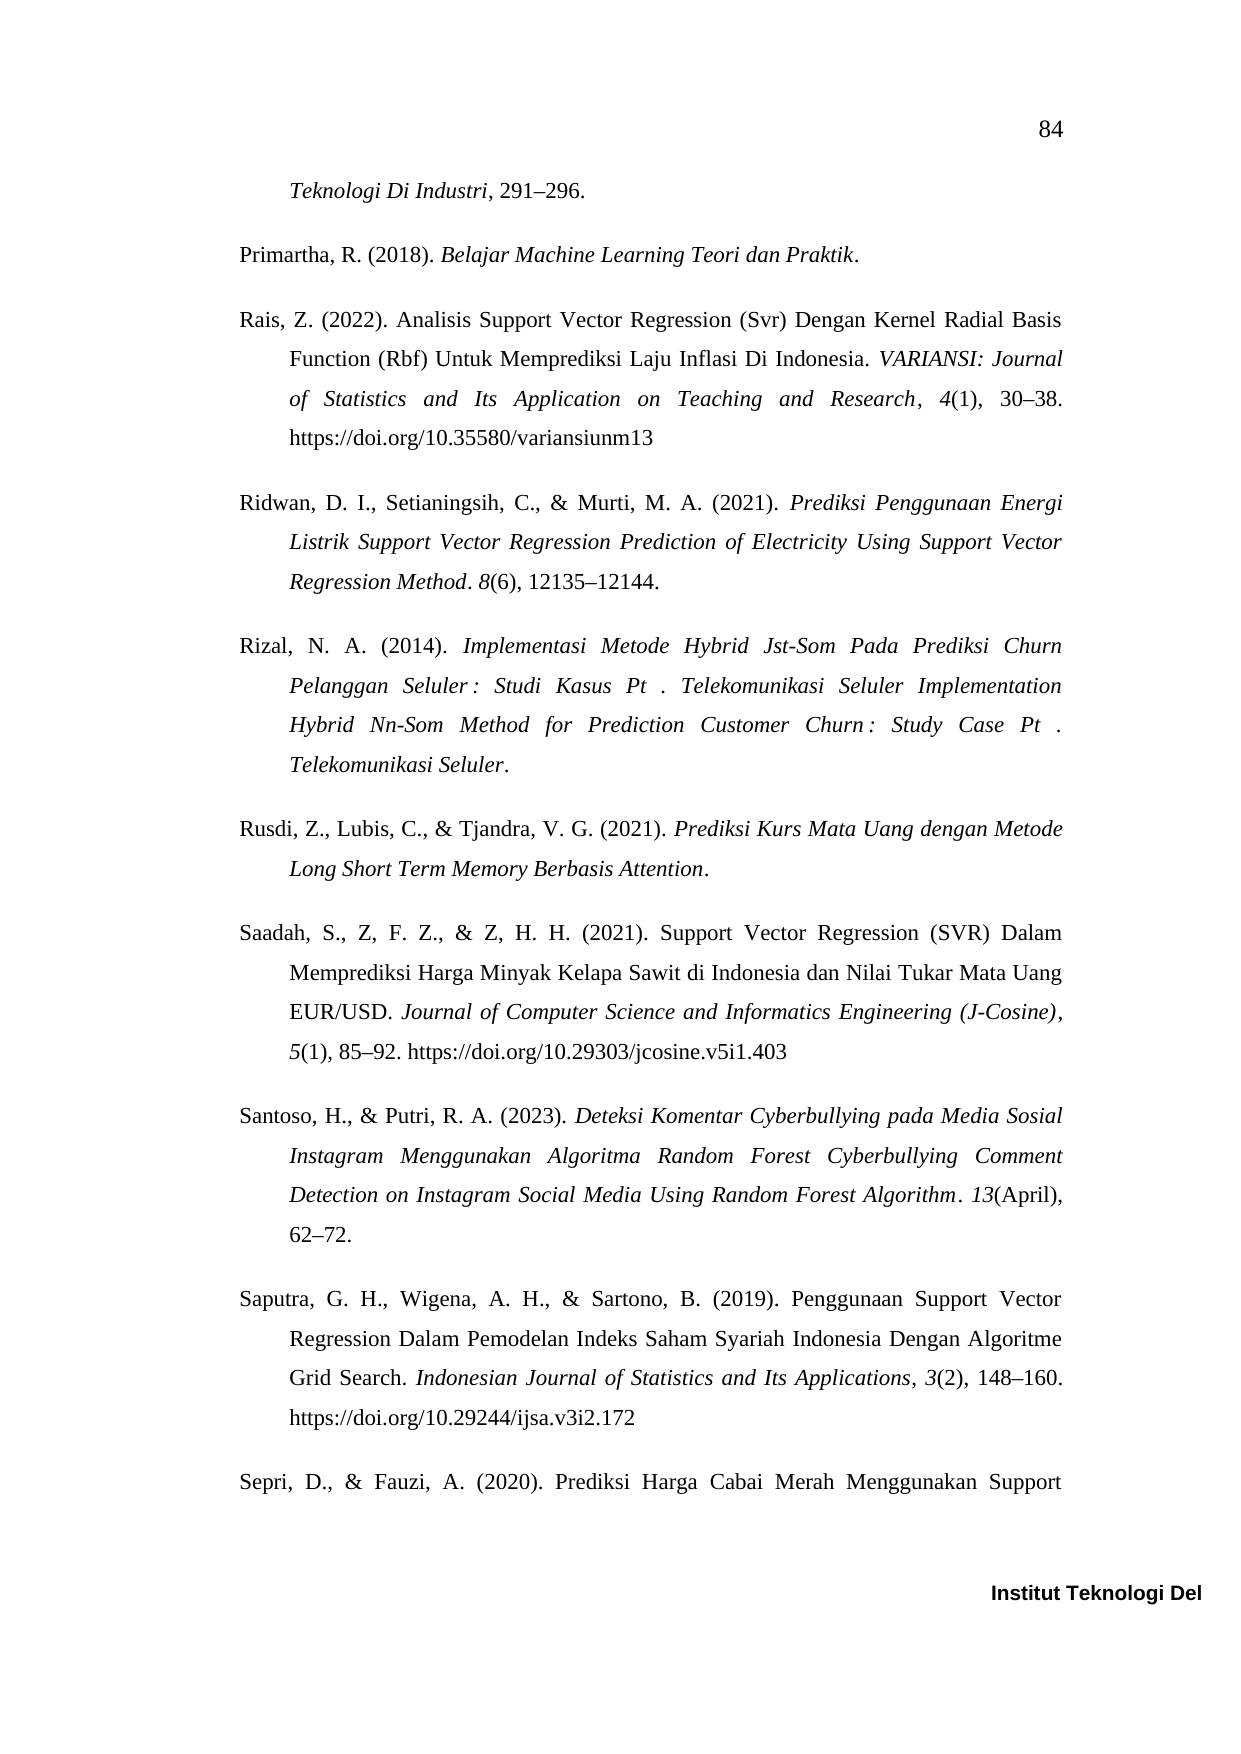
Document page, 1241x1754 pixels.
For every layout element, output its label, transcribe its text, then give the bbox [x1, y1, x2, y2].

text Saputra, G. H., Wigena, A. H., & Sartono, B. (2019). Penggunaan Support Vector Regression Dalam Pemodelan Indeks Saham Syariah Indonesia Dengan Algoritme Grid Search. Indonesian Journal of Statistics and Its Applications, 3(2), 148–160. https://doi.org/10.29244/ijsa.v3i2.172 [239, 1285, 1063, 1430]
text Ridwan, D. I., Setianingsih, C., & Murti, M. A. (2021). Prediksi Penggunaan Energi Listrik Support Vector Regression Prediction of Electricity Using Support Vector Regression Method. 8(6), 12135–12144. [239, 489, 1063, 594]
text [239, 1468, 1063, 1494]
text Rizal, N. A. (2014). Implementasi Metode Hybrid Jst-Som Pada Prediksi Churn Pelanggan Seluler : Studi Kasus Pt . Telekomunikasi Seluler Implementation Hybrid Nn-Som Method for Prediction Customer Churn : Study Case Pt . Telekomunikasi Seluler. [239, 632, 1063, 777]
text Rusdi, Z., Lubis, C., & Tjandra, V. G. (2021). Prediksi Kurs Mata Uang dengan Metode Long Short Term Memory Berbasis Attention. [239, 815, 1063, 881]
text Santoso, H., & Putri, R. A. (2023). Deteksi Komentar Cyberbullying pada Media Sosial Instagram Menggunakan Algoritma Random Forest Cyberbullying Comment Detection on Instagram Social Media Using Random Forest Algorithm. 13(April), 62–72. [239, 1102, 1063, 1247]
text Primartha, R. (2018). Belajar Machine Learning Teori dan Praktik. [239, 242, 1063, 268]
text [239, 177, 1063, 203]
text Saadah, S., Z, F. Z., & Z, H. H. (2021). Support Vector Regression (SVR) Dalam Memprediksi Harga Minyak Kelapa Sawit di Indonesia dan Nilai Tukar Mata Uang EUR/USD. Journal of Computer Science and Informatics Engineering (J-Cosine), 5(1), 85–92. https://doi.org/10.29303/jcosine.v5i1.403 [239, 919, 1063, 1064]
text Rais, Z. (2022). Analisis Support Vector Regression (Svr) Dengan Kernel Radial Basis Function (Rbf) Untuk Memprediksi Laju Inflasi Di Indonesia. VARIANSI: Journal of Statistics and Its Application on Teaching and Research, 4(1), 30–38. https://doi.org/10.35580/variansiunm13 [239, 306, 1063, 451]
